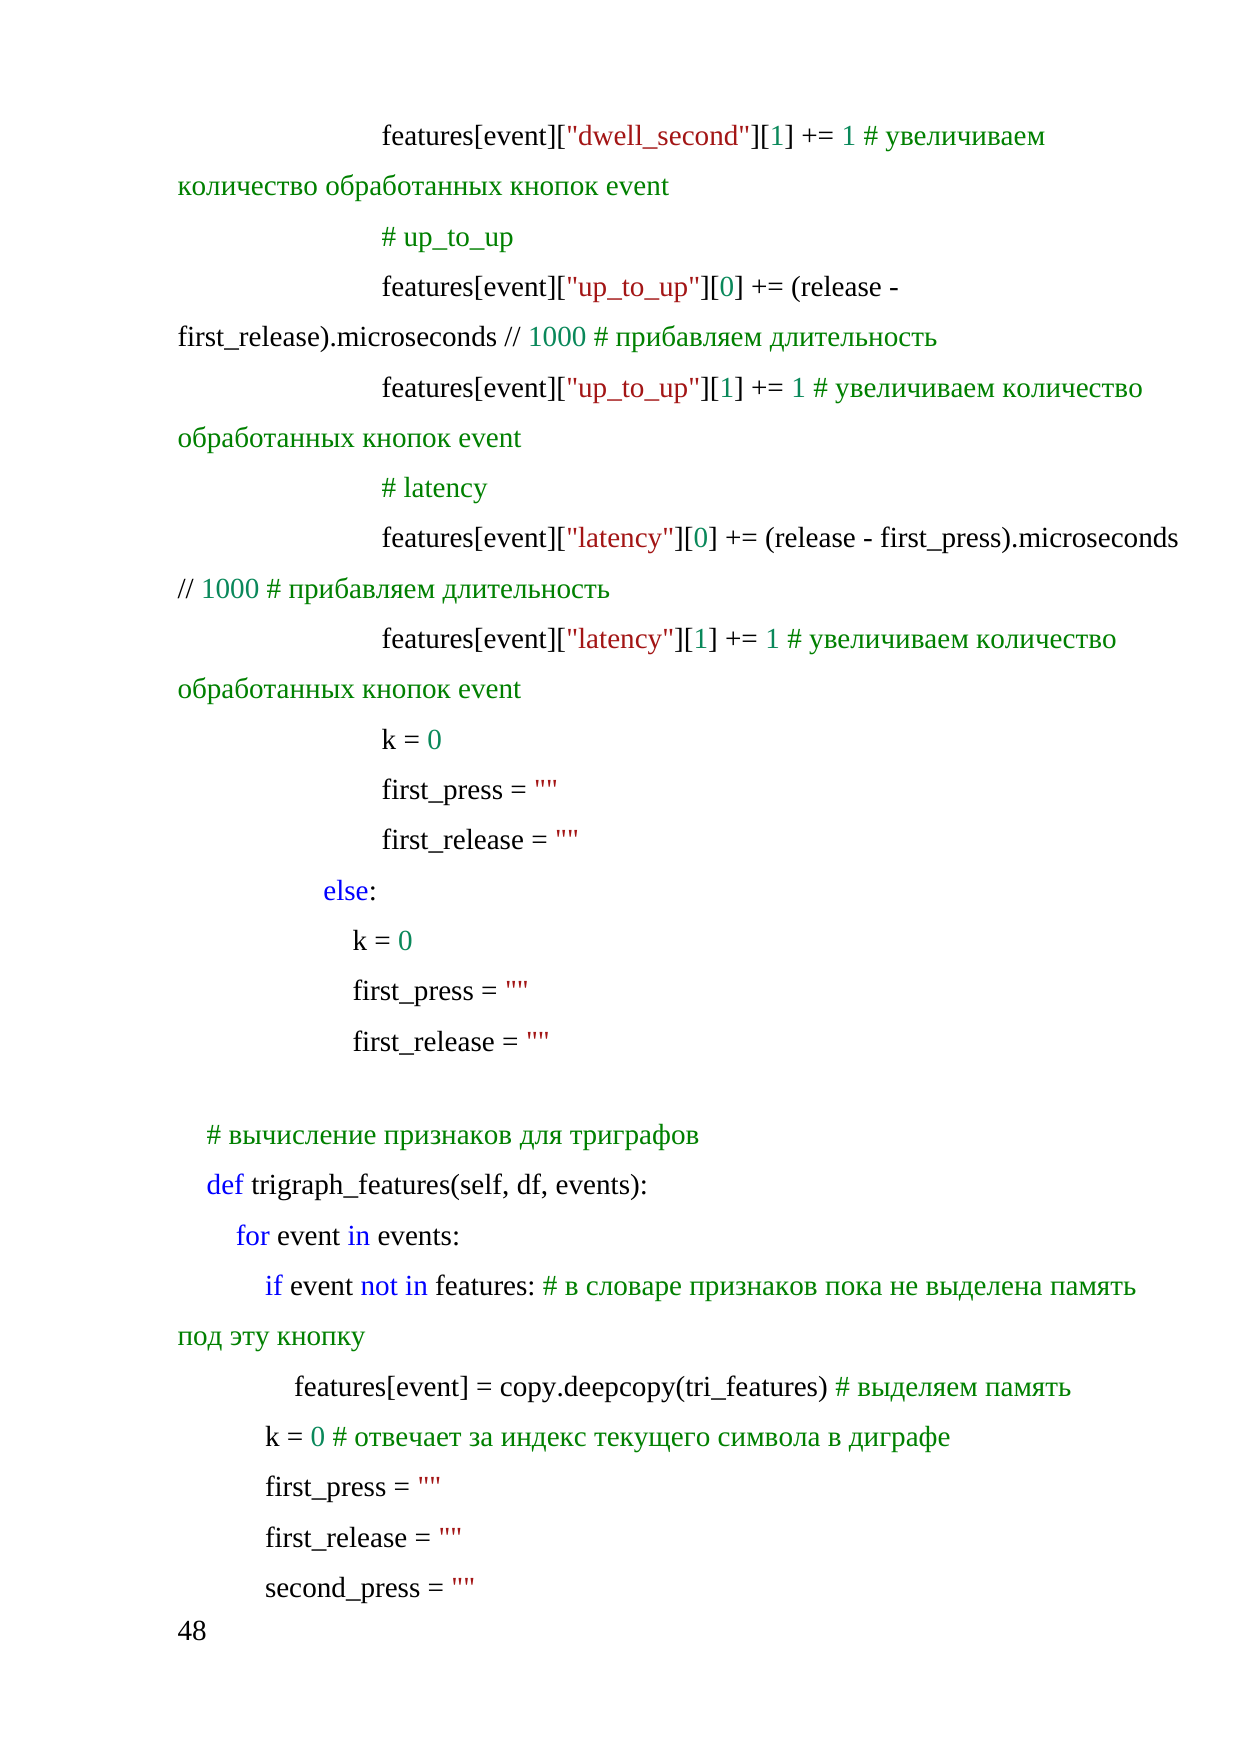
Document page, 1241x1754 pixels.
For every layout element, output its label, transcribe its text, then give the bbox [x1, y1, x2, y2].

text else: [177, 873, 1181, 906]
text first_release = "" [177, 1520, 1181, 1553]
text first_release = "" [177, 1024, 1181, 1057]
text features[event] = copy.deepcopy(tri_features) # выделяем память [177, 1369, 1181, 1402]
text features[event]["dwell_second"][1] += 1 # увеличиваем количество обработанных кнопок event [177, 118, 1181, 202]
text def trigraph_features(self, df, events): [177, 1167, 1181, 1201]
text # latency [177, 470, 1181, 504]
text features[event]["latency"][0] += (release - first_press).microseconds // 1000 # прибавляем длительность [177, 521, 1181, 604]
text features[event]["up_to_up"][0] += (release - first_release).microseconds // 1000 # прибавляем длительность [177, 269, 1181, 353]
text k = 0 [177, 722, 1181, 755]
text first_press = "" [177, 973, 1181, 1007]
text k = 0 # отвечает за индекс текущего символа в диграфе [177, 1419, 1181, 1453]
text first_release = "" [177, 822, 1181, 856]
text # вычисление признаков для триграфов [177, 1117, 1181, 1151]
text first_press = "" [177, 772, 1181, 806]
text for event in events: [177, 1218, 1181, 1251]
text features[event]["up_to_up"][1] += 1 # увеличиваем количество обработанных кнопок event [177, 370, 1181, 453]
text if event not in features: # в словаре признаков пока не выделена память под эту кнопку [177, 1268, 1181, 1352]
text features[event]["latency"][1] += 1 # увеличиваем количество обработанных кнопок event [177, 621, 1181, 705]
text second_press = "" [177, 1570, 1181, 1603]
text k = 0 [177, 923, 1181, 957]
text first_press = "" [177, 1469, 1181, 1503]
text # up_to_up [177, 219, 1181, 252]
